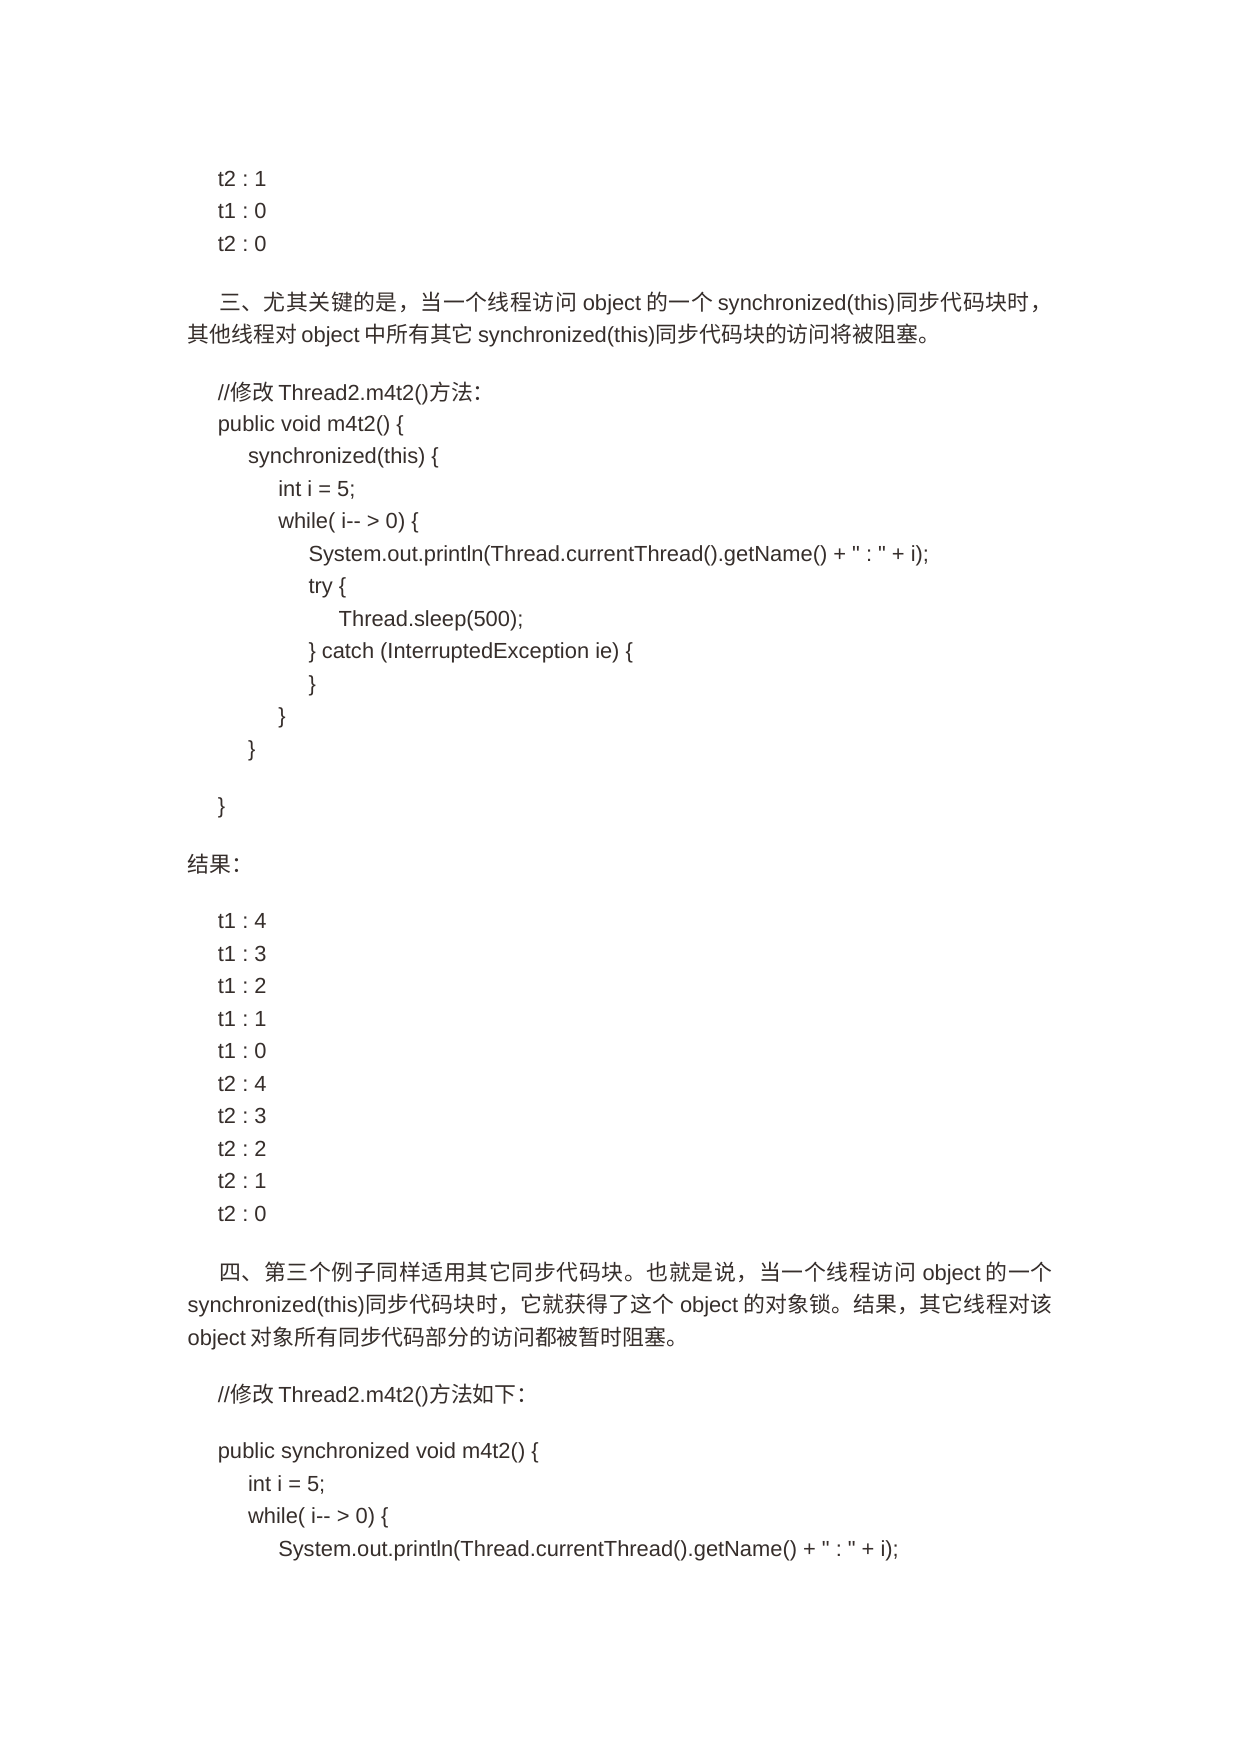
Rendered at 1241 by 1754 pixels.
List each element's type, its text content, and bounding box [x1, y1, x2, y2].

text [187, 1434, 1053, 1564]
text 结果： [187, 847, 1053, 879]
text t1 : 4 t1 : 3 t1 : 2 t1 : 1 t1 : 0 t2 : 4 t2 : 3 t2 : 2 t2 : 1 t2 : 0 [187, 904, 1053, 1229]
text } [187, 789, 1053, 822]
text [187, 162, 1053, 259]
text 三、尤其关键的是，当一个线程访问object的一个synchronized(this)同步代码块时，其他线程对object中所有其它synchronized(this)同步代码块的访问将被阻塞。 [187, 284, 1053, 349]
text //修改Thread2.m4t2()方法如下： [187, 1377, 1053, 1409]
text 四、第三个例子同样适用其它同步代码块。也就是说，当一个线程访问object的一个synchronized(this)同步代码块时，它就获得了这个object的对象锁。结果，其它线程对该object对象所有同步代码部分的访问都被暂时阻塞。 [187, 1254, 1053, 1352]
text //修改Thread2.m4t2()方法： public void m4t2() { synchronized(this) { int i = 5; while( i-- > 0) { System.out.println(Thread.currentThread().getName() + " : " + i); try { Thread.sleep(500); } catch (InterruptedException ie) { } } } [187, 374, 1053, 764]
